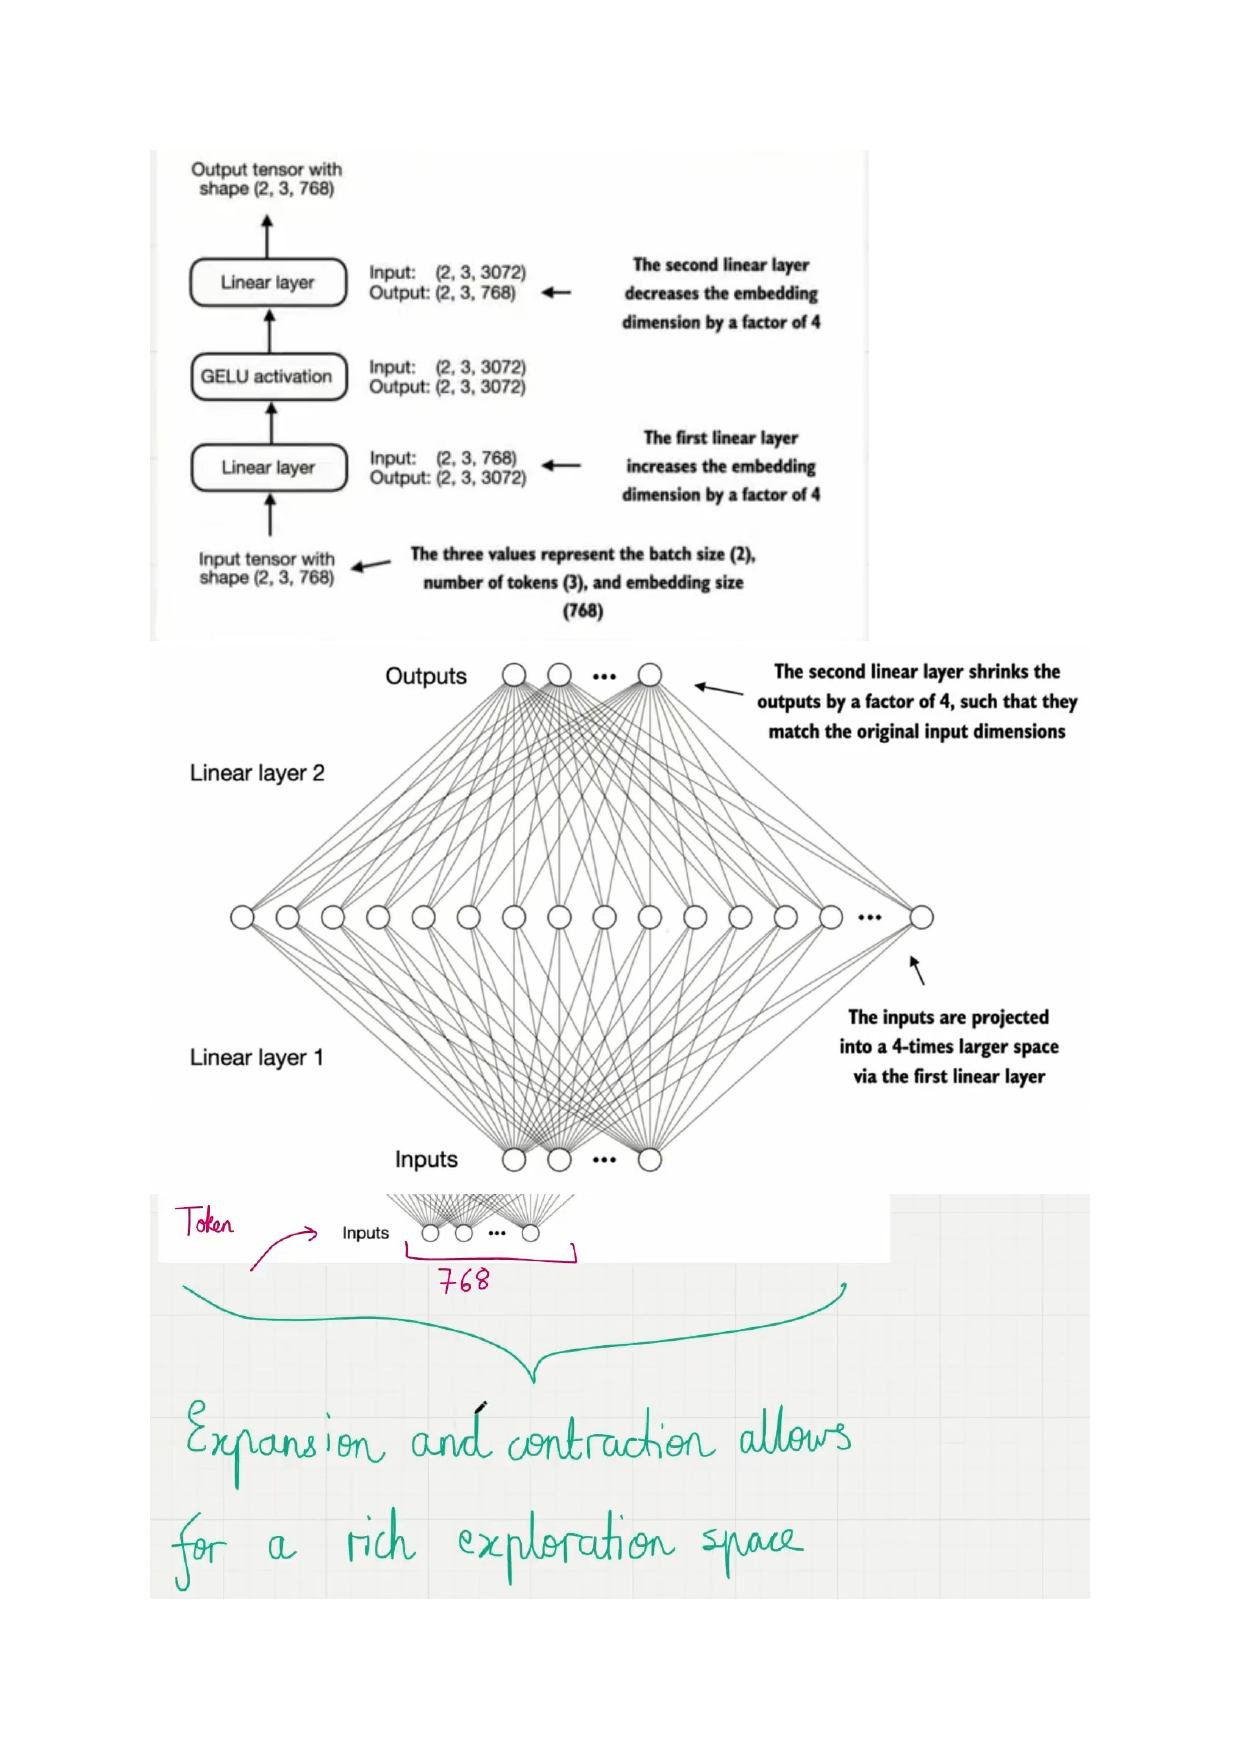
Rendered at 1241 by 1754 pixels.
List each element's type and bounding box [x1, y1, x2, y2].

picture [150, 1194, 1091, 1599]
picture [150, 150, 869, 641]
picture [150, 645, 1091, 1190]
